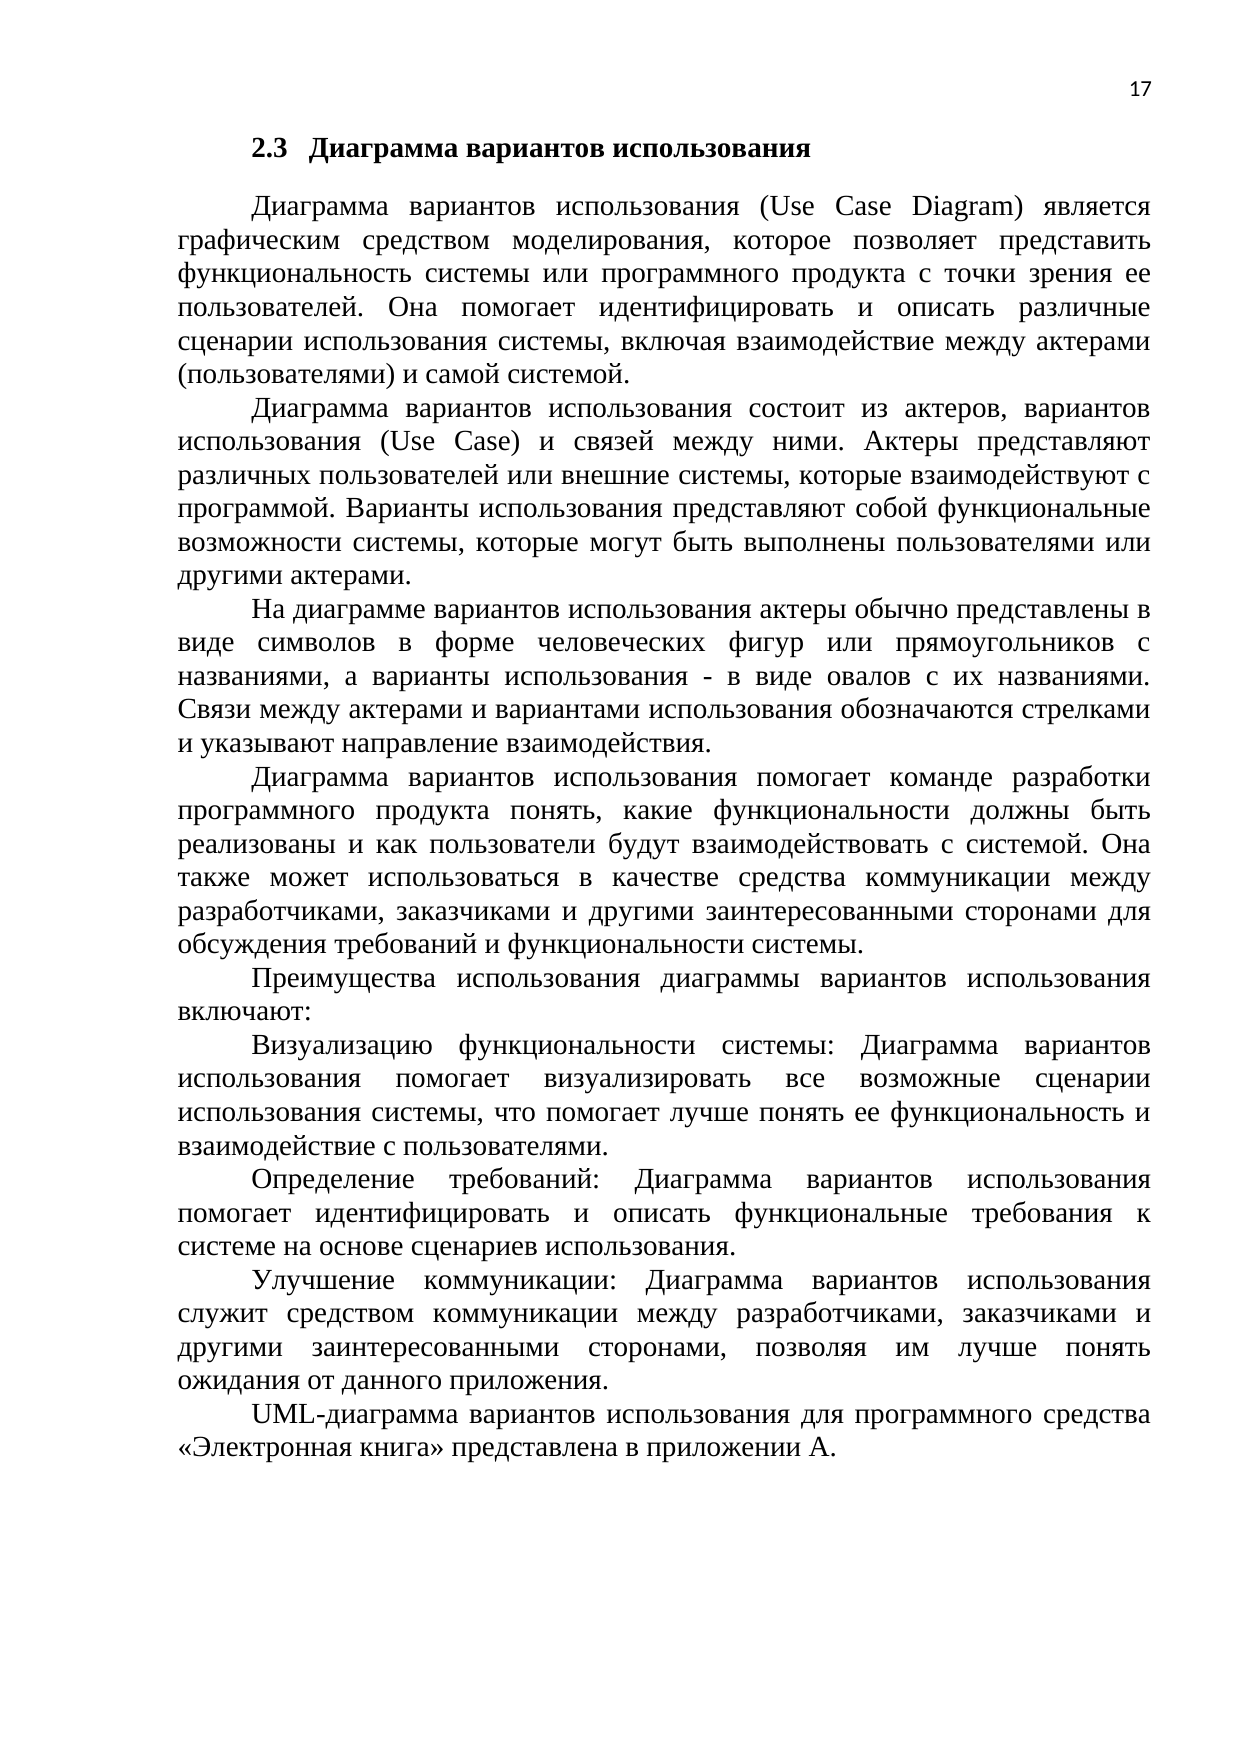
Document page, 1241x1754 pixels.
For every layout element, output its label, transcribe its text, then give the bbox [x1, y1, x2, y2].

subtitle Диаграмма вариантов использования [177, 130, 1152, 163]
text Определение требований: Диаграмма вариантов использования помогает идентифицировать и описать функциональные требования к системе на основе сценариев использования. [177, 1161, 1152, 1262]
text Диаграмма вариантов использования (Use Case Diagram) является графическим средством моделирования, которое позволяет представить функциональность системы или программного продукта с точки зрения ее пользователей. Она помогает идентифицировать и описать различные сценарии использования системы, включая взаимодействие между актерами (пользователями) и самой системой. [177, 188, 1152, 390]
text UML-диаграмма вариантов использования для программного средства «Электронная книга» представлена в приложении А. [177, 1396, 1152, 1463]
text На диаграмме вариантов использования актеры обычно представлены в виде символов в форме человеческих фигур или прямоугольников с названиями, а варианты использования - в виде овалов с их названиями. Связи между актерами и вариантами использования обозначаются стрелками и указывают направление взаимодействия. [177, 591, 1152, 759]
text Преимущества использования диаграммы вариантов использования включают: [177, 960, 1152, 1027]
text Диаграмма вариантов использования помогает команде разработки программного продукта понять, какие функциональности должны быть реализованы и как пользователи будут взаимодействовать с системой. Она также может использоваться в качестве средства коммуникации между разработчиками, заказчиками и другими заинтересованными сторонами для обсуждения требований и функциональности системы. [177, 759, 1152, 960]
text Диаграмма вариантов использования состоит из актеров, вариантов использования (Use Case) и связей между ними. Актеры представляют различных пользователей или внешние системы, которые взаимодействуют с программой. Варианты использования представляют собой функциональные возможности системы, которые могут быть выполнены пользователями или другими актерами. [177, 390, 1152, 591]
text Улучшение коммуникации: Диаграмма вариантов использования служит средством коммуникации между разработчиками, заказчиками и другими заинтересованными сторонами, позволяя им лучше понять ожидания от данного приложения. [177, 1262, 1152, 1396]
text Визуализацию функциональности системы: Диаграмма вариантов использования помогает визуализировать все возможные сценарии использования системы, что помогает лучше понять ее функциональность и взаимодействие с пользователями. [177, 1027, 1152, 1161]
